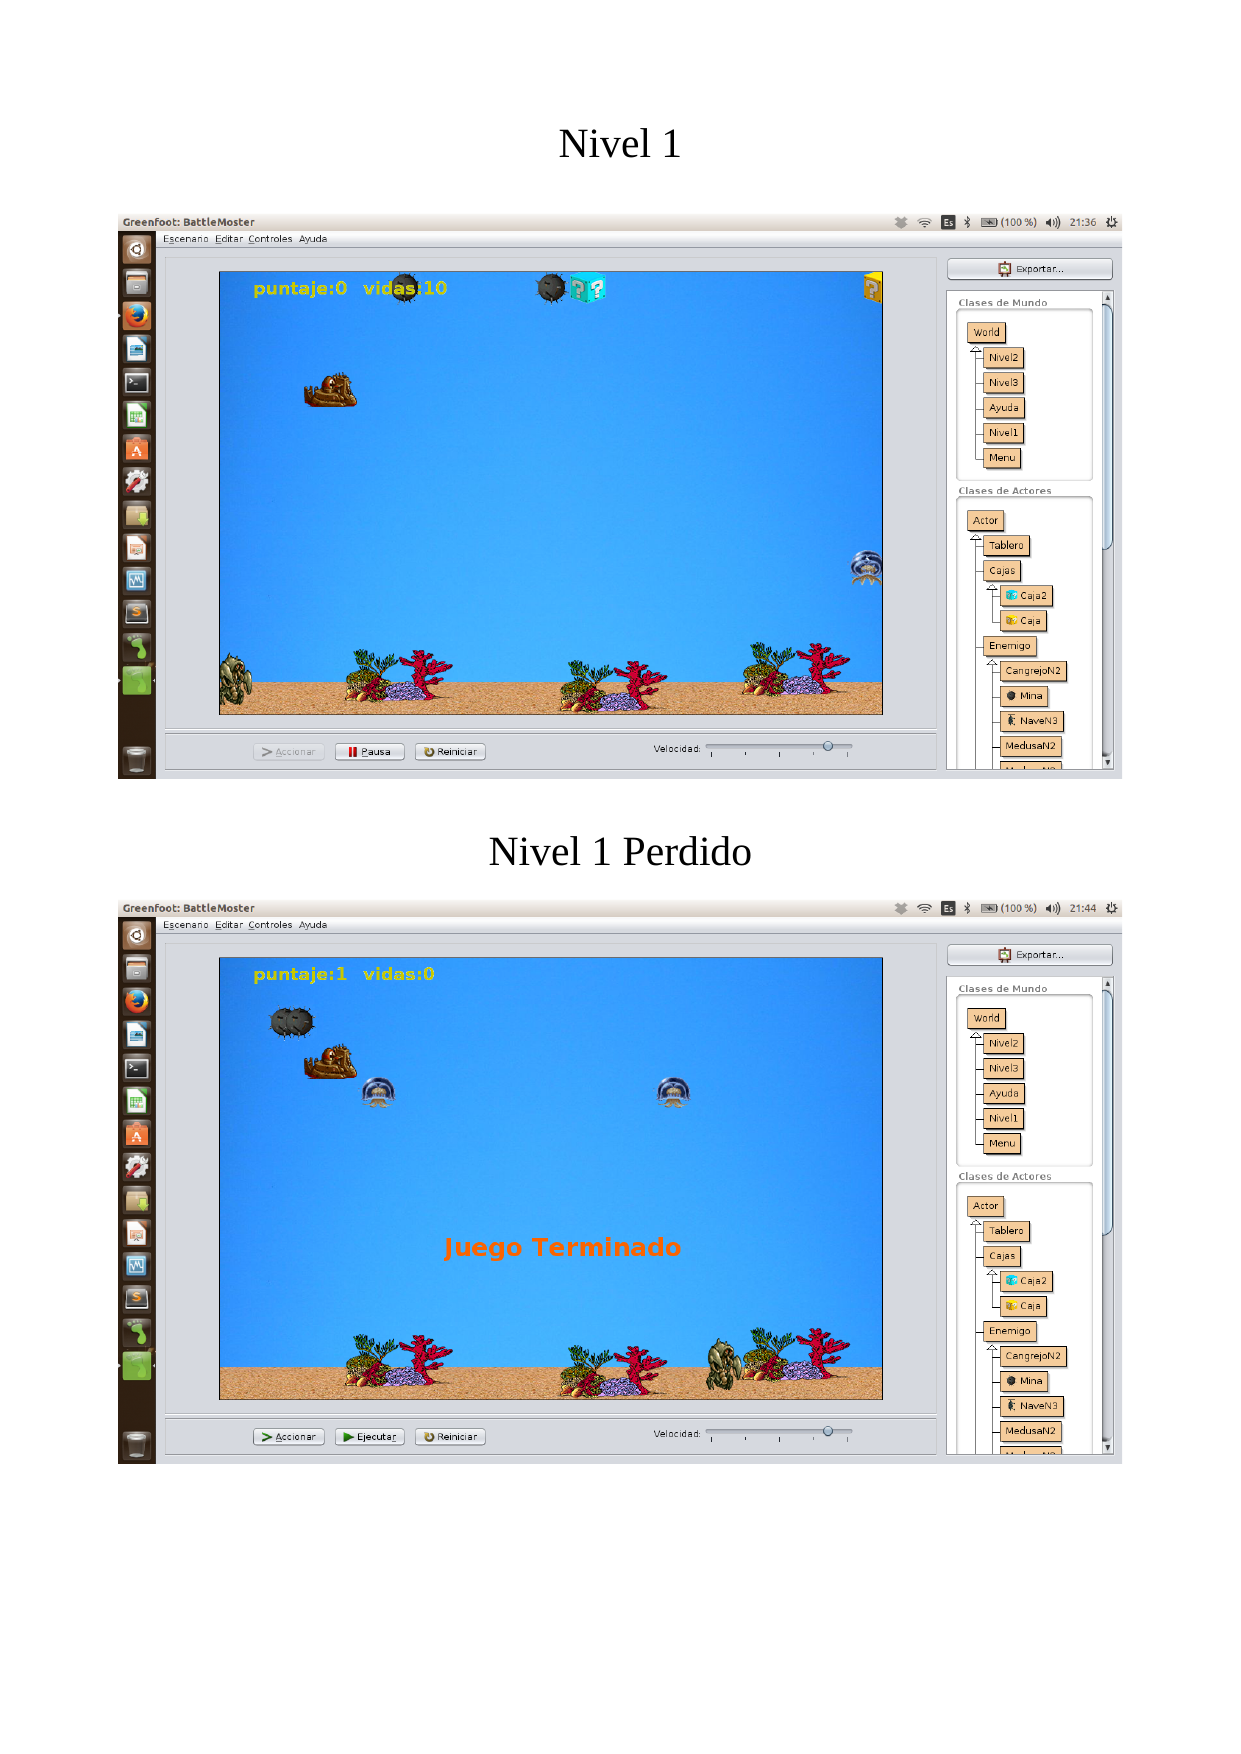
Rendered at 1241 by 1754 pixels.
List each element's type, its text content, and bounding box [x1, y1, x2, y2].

picture [118, 213, 1123, 779]
text Nivel 1 [118, 118, 1122, 166]
text Nivel 1 Perdido [118, 826, 1122, 874]
picture [118, 899, 1123, 1464]
